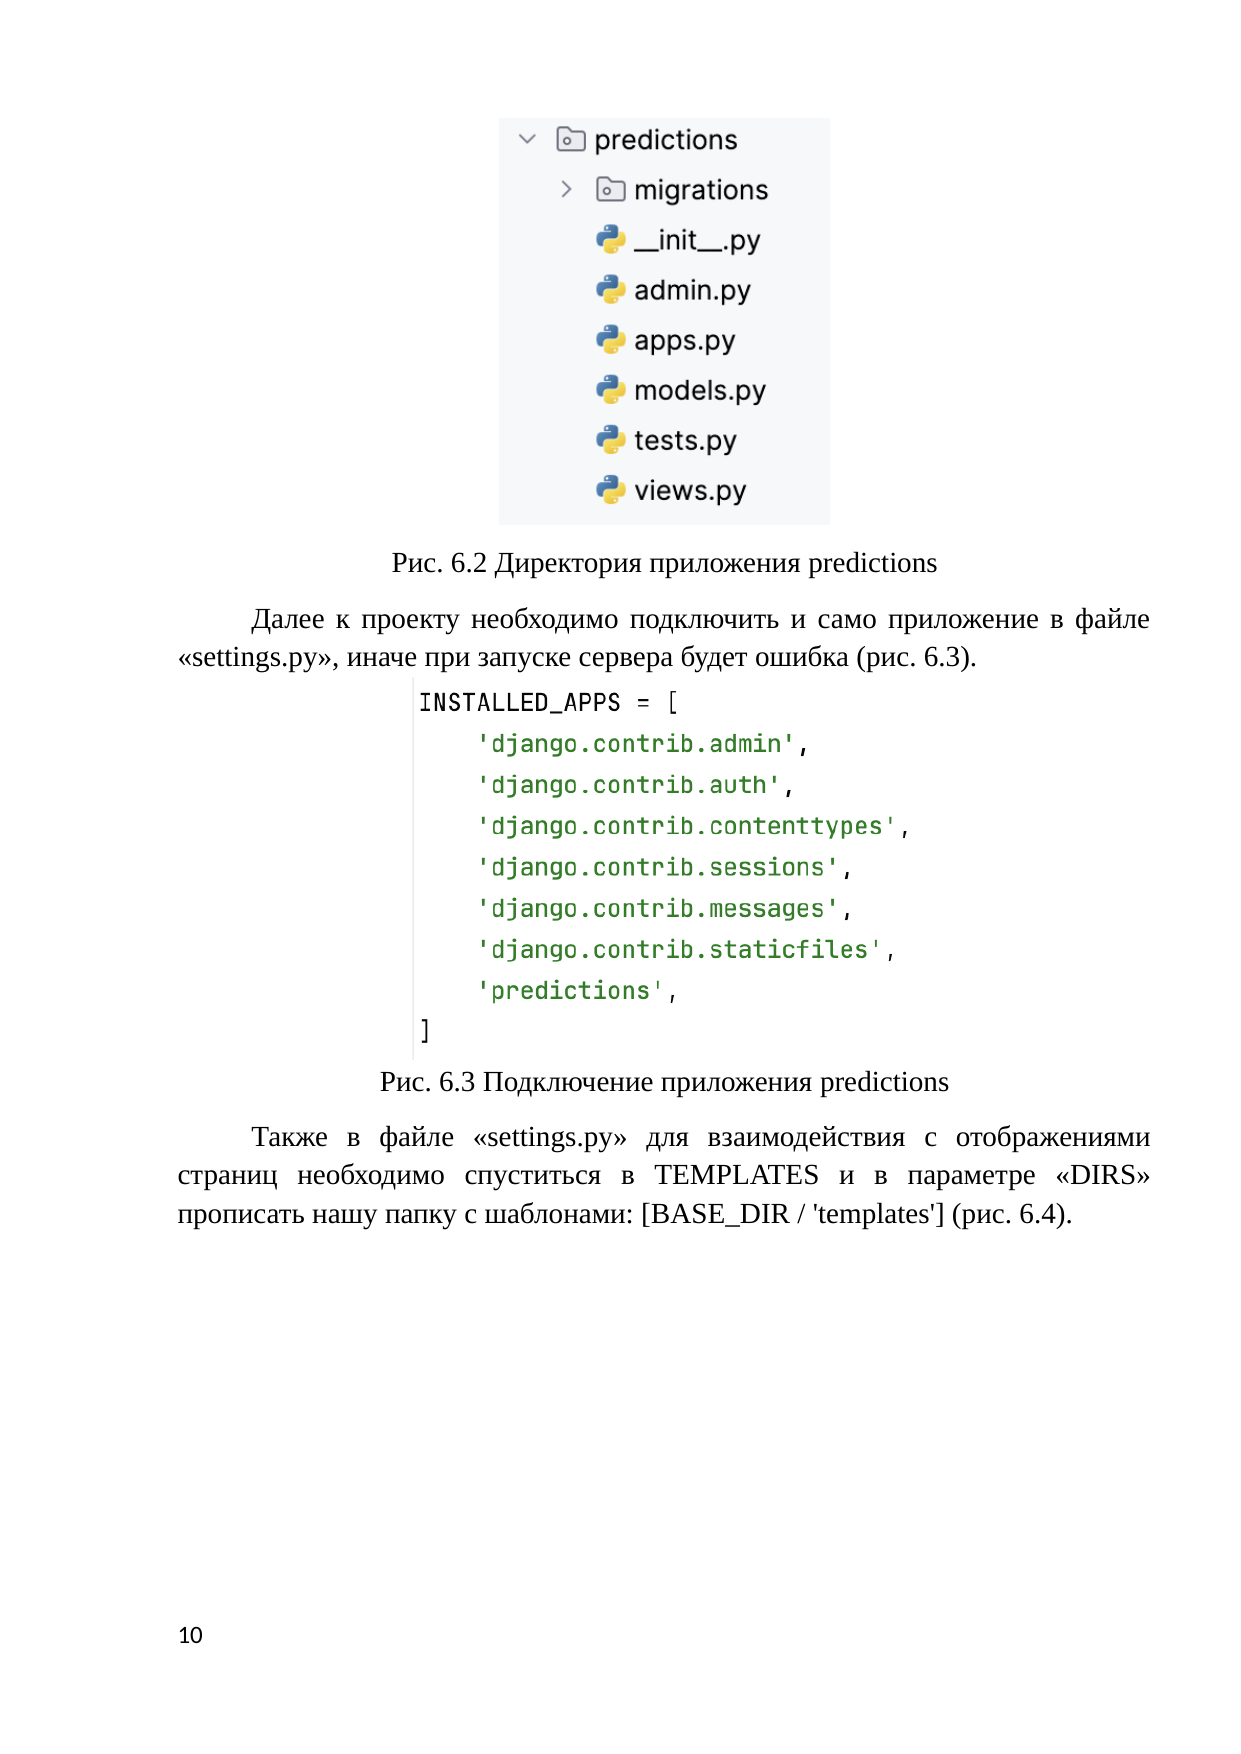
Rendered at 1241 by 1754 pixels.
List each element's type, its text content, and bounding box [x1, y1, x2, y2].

text Рис. 6.2 Директория приложения predictions [177, 546, 1152, 579]
text Далее к проекту необходимо подключить и само приложение в файле «settings.py», иначе при запуске сервера будет ошибка (рис. 6.3). [177, 601, 1152, 673]
text Также в файле «settings.py» для взаимодействия с отображениями страниц необходимо спуститься в TEMPLATES и в параметре «DIRS» прописать нашу папку с шаблонами: [BASE_DIR / 'templates'] (рис. 6.4). [177, 1119, 1152, 1229]
picture [412, 677, 917, 1060]
picture [498, 118, 830, 525]
text Рис. 6.3 Подключение приложения predictions [177, 1064, 1152, 1097]
